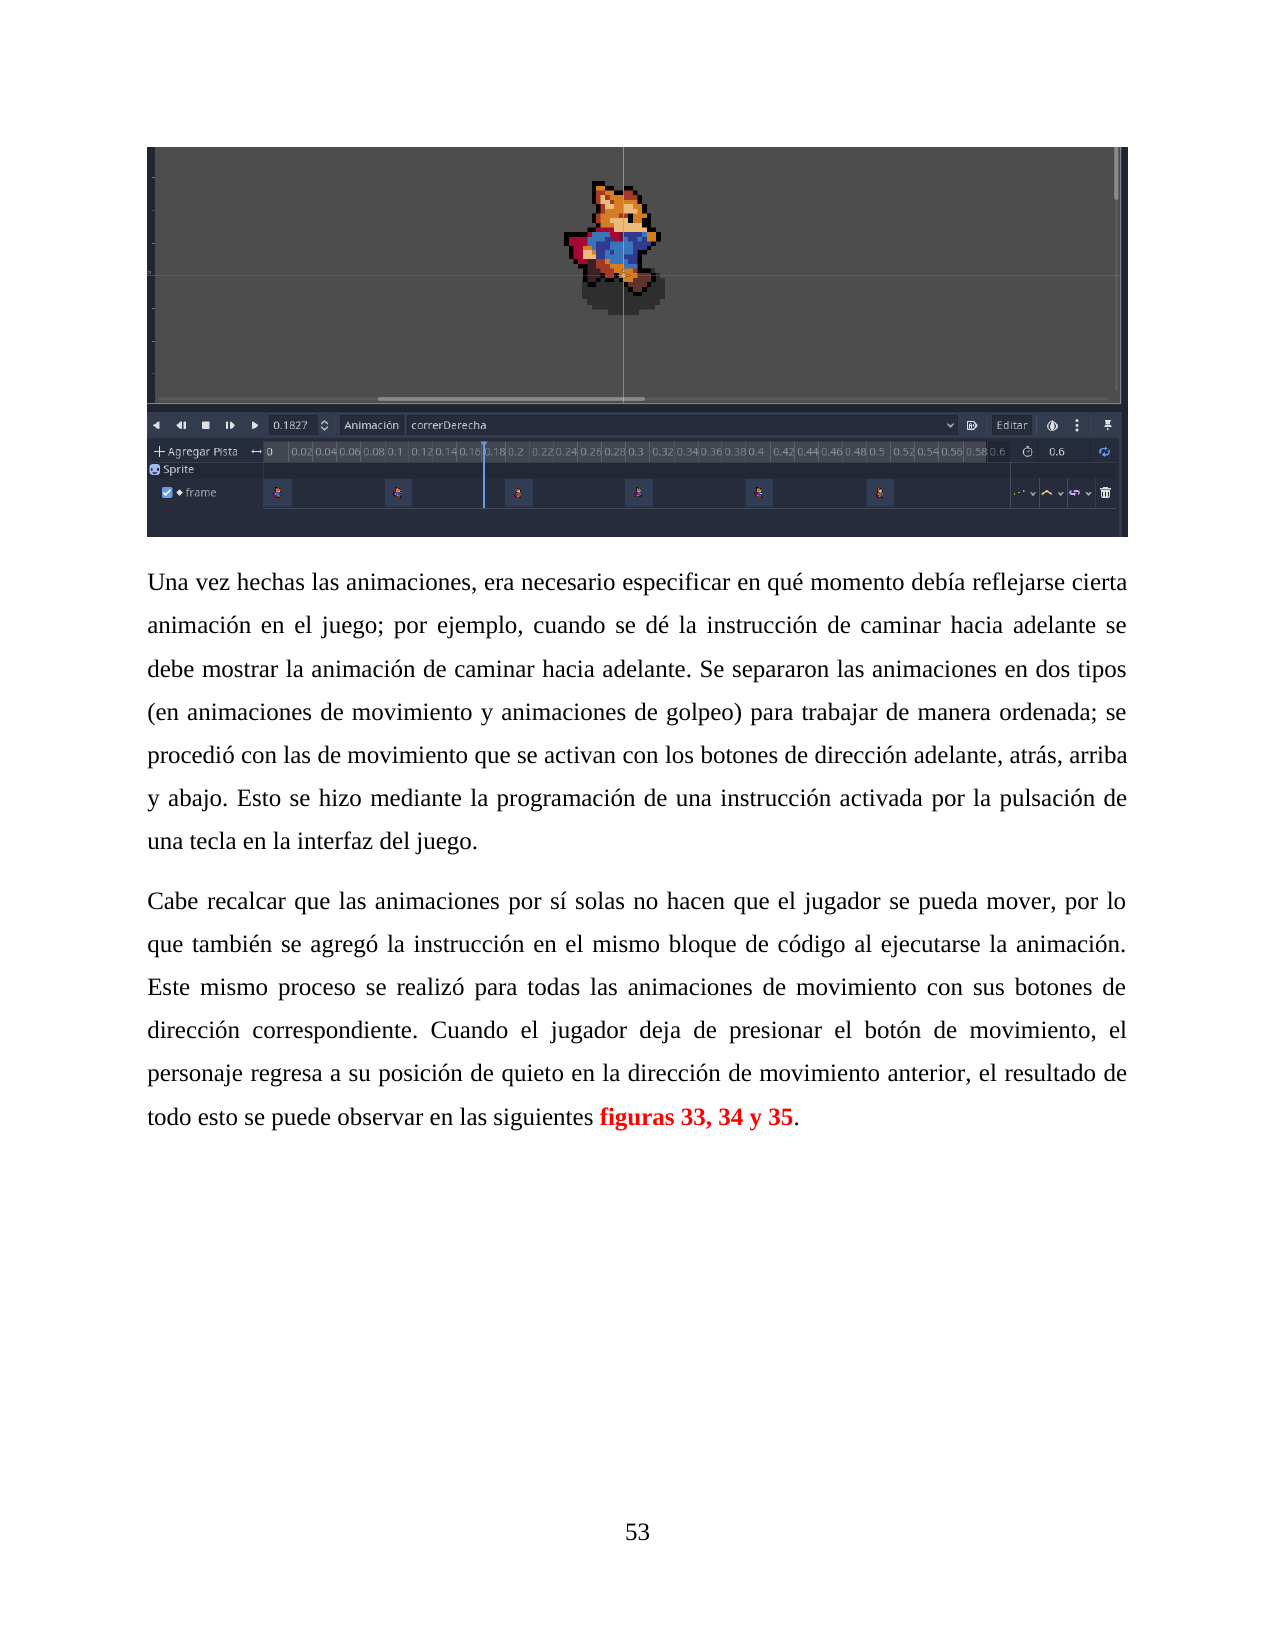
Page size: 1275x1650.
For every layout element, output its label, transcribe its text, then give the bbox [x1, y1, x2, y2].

text Cabe recalcar que las animaciones por sí solas no hacen que el jugador se pueda mover, por lo que también se agregó la instrucción en el mismo bloque de código al ejecutarse la animación. Este mismo proceso se realizó para todas las animaciones de movimiento con sus botones de dirección correspondiente. Cuando el jugador deja de presionar el botón de movimiento, el personaje regresa a su posición de quieto en la dirección de movimiento anterior, el resultado de todo esto se puede observar en las siguientes figuras 33, 34 y 35. [147, 886, 1128, 1130]
picture [147, 147, 1128, 537]
text Una vez hechas las animaciones, era necesario especificar en qué momento debía reflejarse cierta animación en el juego; por ejemplo, cuando se dé la instrucción de caminar hacia adelante se debe mostrar la animación de caminar hacia adelante. Se separaron las animaciones en dos tipos (en animaciones de movimiento y animaciones de golpeo) para trabajar de manera ordenada; se procedió con las de movimiento que se activan con los botones de dirección adelante, atrás, arriba y abajo. Esto se hizo mediante la programación de una instrucción activada por la pulsación de una tecla en la interfaz del juego. [147, 567, 1128, 855]
